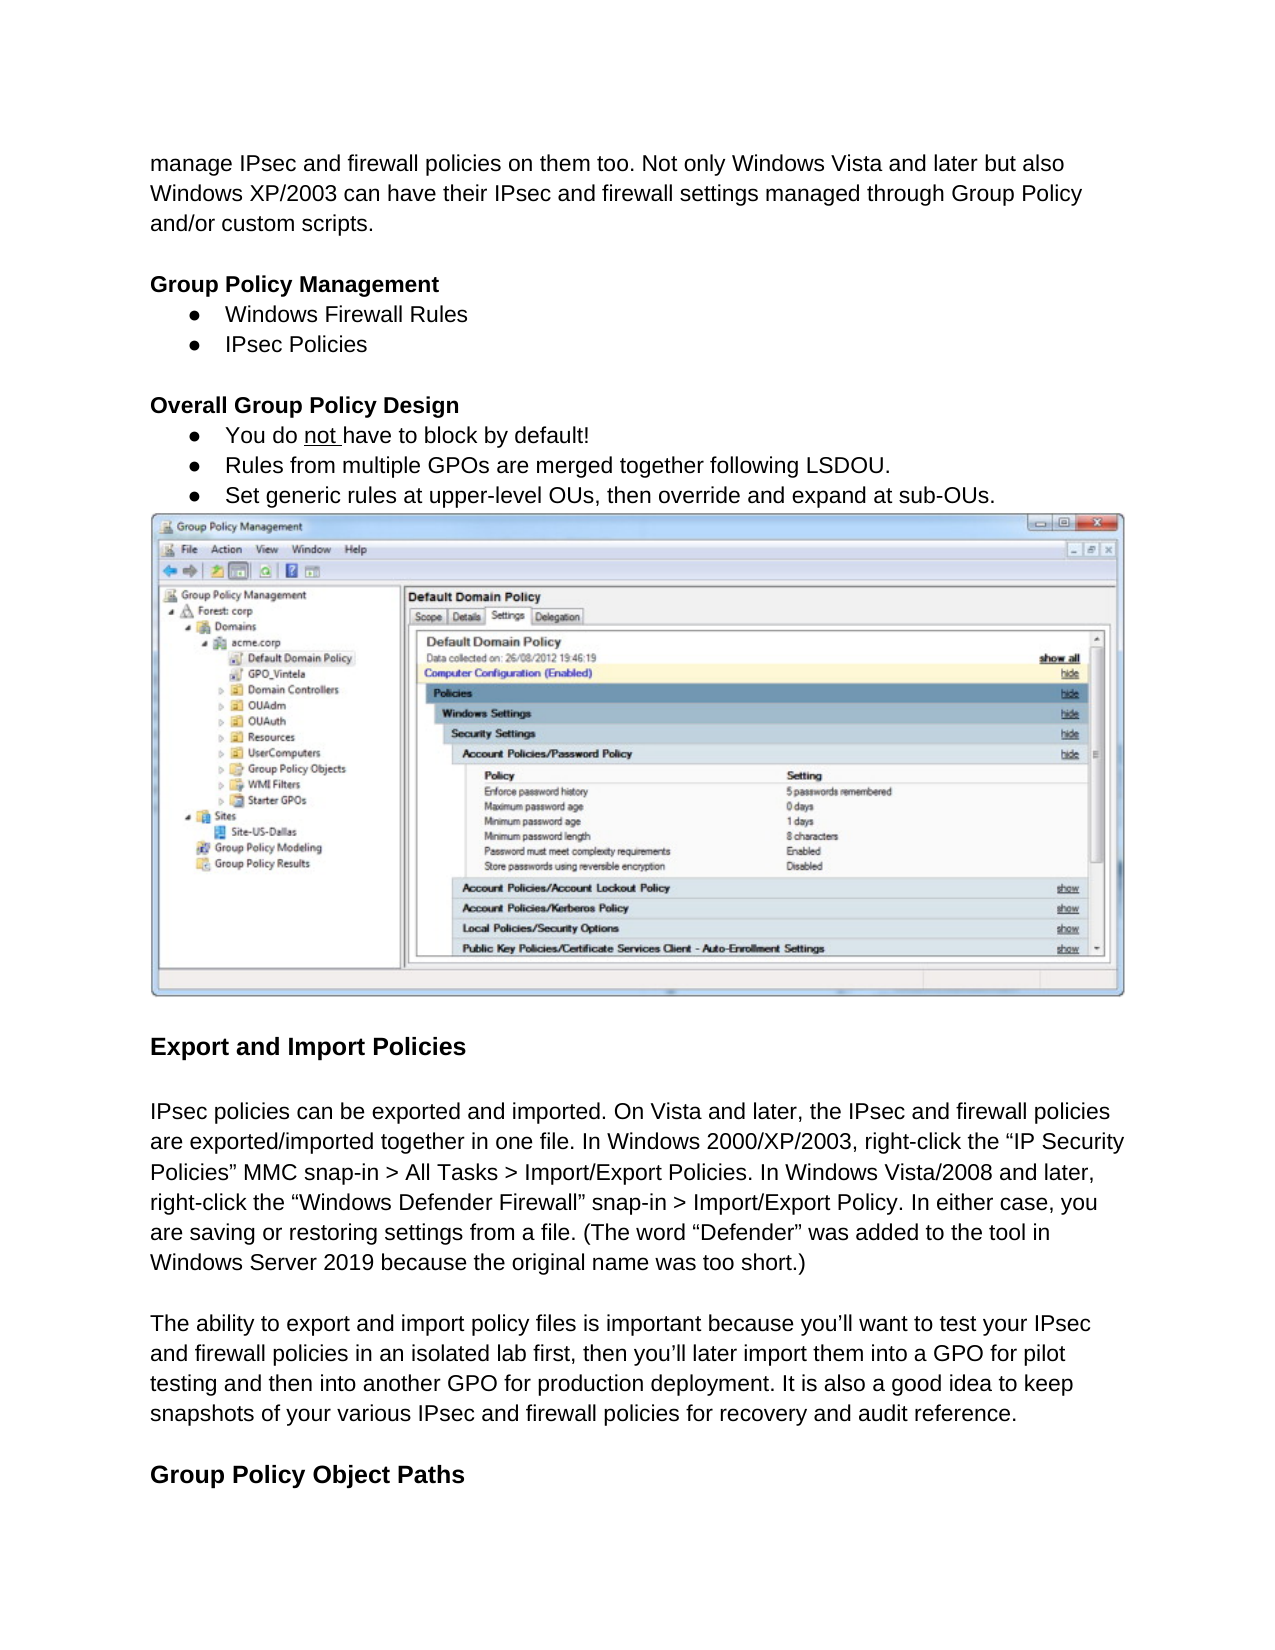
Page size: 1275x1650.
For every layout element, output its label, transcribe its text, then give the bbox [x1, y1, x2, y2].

list You do not have to block by default! [187, 422, 1125, 448]
text The ability to export and import policy files is important because you’ll want to test your IPsec and firewall policies in an isolated lab first, then you’ll later import them into a GPO for pilot testing and then into another GPO for production deployment. It is also a good idea to keep snapshots of your various IPsec and firewall policies for recovery and audit reference. [150, 1309, 1125, 1426]
list Rules from multiple GPOs are merged together following LSDOU. [187, 452, 1125, 478]
text Export and Import Policies [150, 1032, 1125, 1061]
list IPsec Policies [187, 331, 1125, 358]
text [150, 150, 1125, 237]
picture [150, 512, 1125, 998]
list Windows Firewall Rules [187, 301, 1125, 327]
text Overall Group Policy Design [150, 392, 1125, 418]
list Set generic rules at upper-level OUs, then override and expand at sub-OUs. [187, 482, 1125, 509]
text Group Policy Object Paths [150, 1461, 1125, 1489]
text IPsec policies can be exported and imported. On Vista and later, the IPsec and firewall policies are exported/imported together in one file. In Windows 2000/XP/2003, right-click the “IP Security Policies” MMC snap-in > All Tasks > Import/Export Policies. In Windows Vista/2008 and later, right-click the “Windows Defender Firewall” snap-in > Import/Export Policy. In either case, you are saving or restoring settings from a file. (The word “Defender” was added to the tool in Windows Server 2019 because the original name was too short.) [150, 1098, 1125, 1275]
text Group Policy Management [150, 271, 1125, 297]
